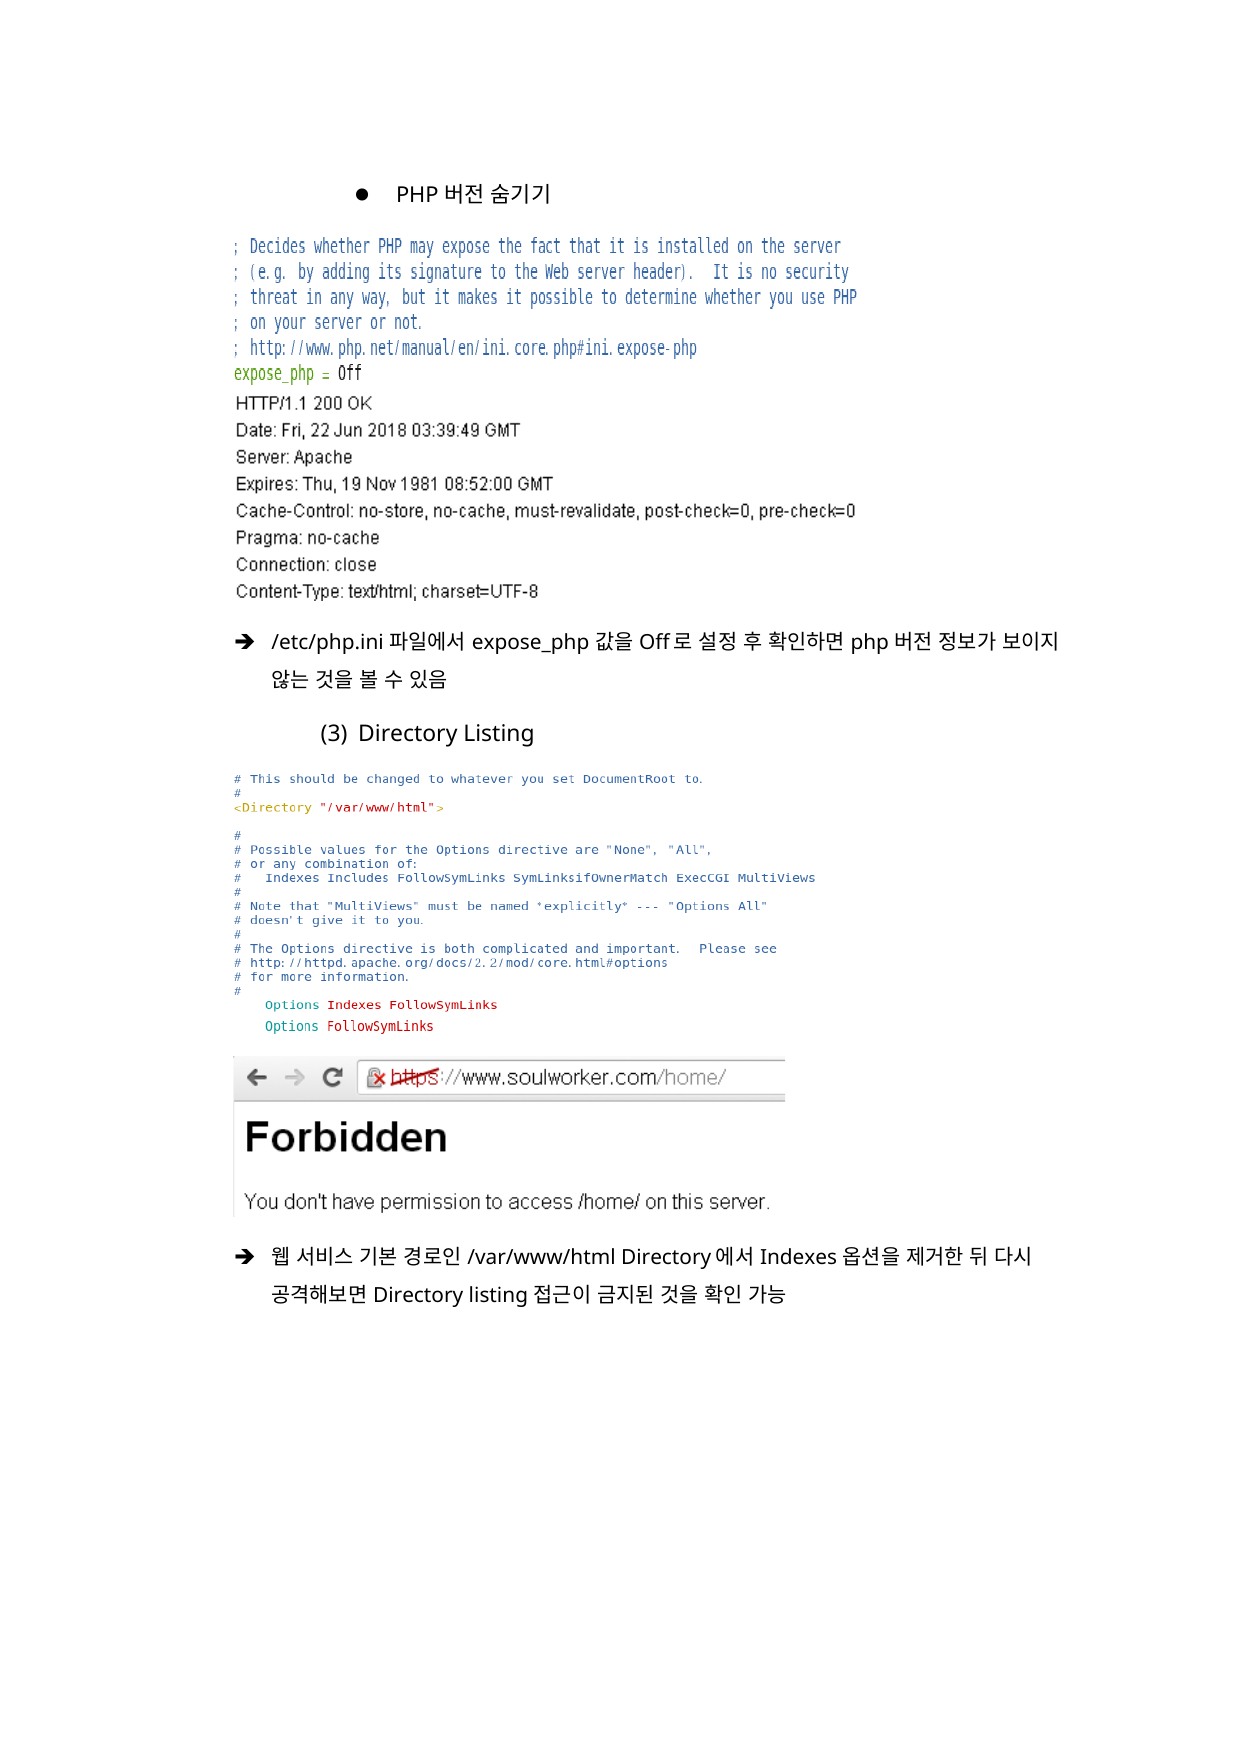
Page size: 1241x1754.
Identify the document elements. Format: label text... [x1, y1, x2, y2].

picture [233, 233, 859, 385]
list /etc/php.ini 파일에서 expose_php 값을 Off로 설정 후 확인하면 php 버전 정보가 보이지 않는 것을 볼 수 있음 [234, 625, 1090, 693]
picture [233, 772, 817, 1012]
picture [233, 1056, 786, 1217]
list PHP 버전 숨기기 [354, 177, 1090, 209]
list Directory Listing [320, 717, 1090, 748]
list 웹 서비스 기본 경로인 /var/www/html Directory에서 Indexes 옵션을 제거한 뒤 다시 공격해보면 Directory listing 접근이 금지된 것을 확인 가능 [234, 1240, 1090, 1308]
picture [233, 392, 856, 601]
picture [233, 1018, 812, 1036]
